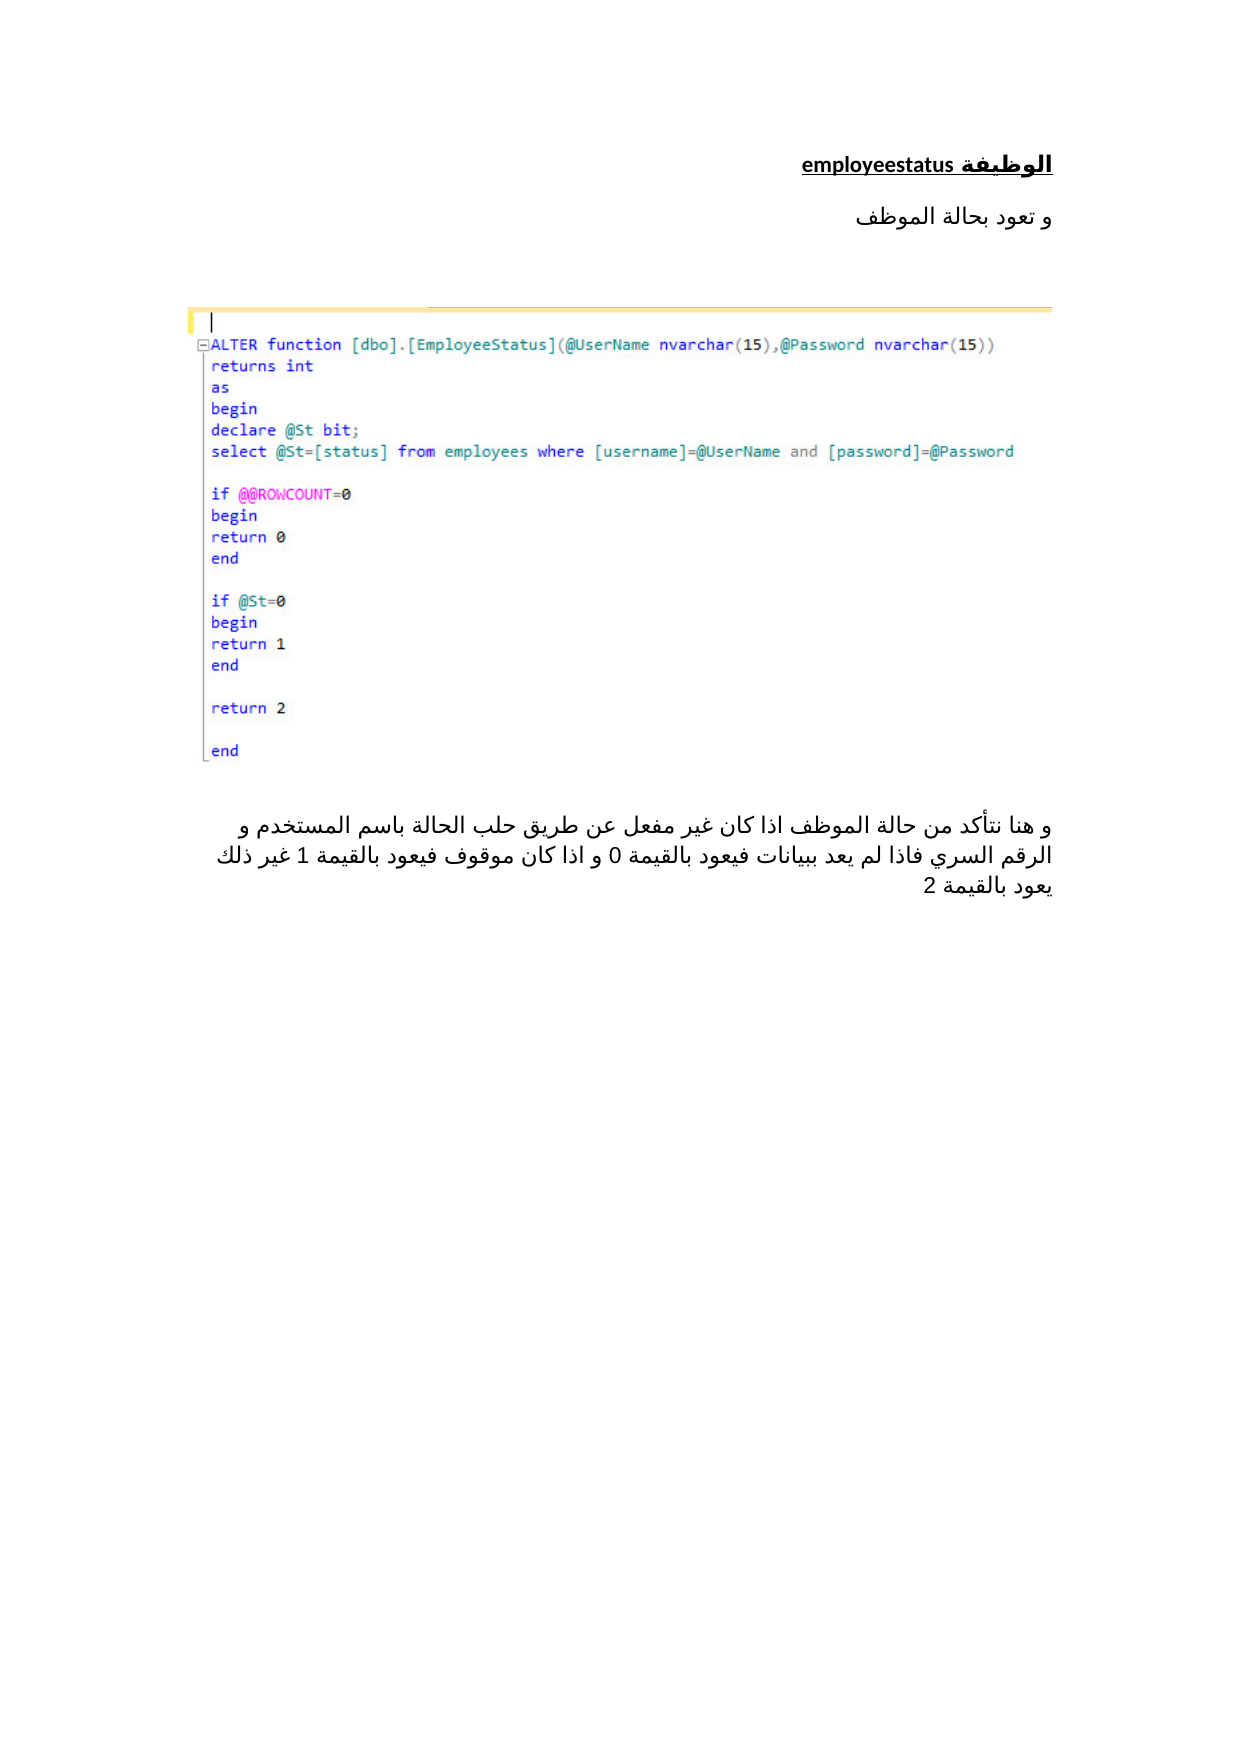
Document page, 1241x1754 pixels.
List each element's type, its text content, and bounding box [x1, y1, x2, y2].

text و هنا نتأكد من حالة الموظف اذا كان غير مفعل عن طريق حلب الحالة باسم المستخدم و الرقم السري فاذا لم يعد ببيانات فيعود بالقيمة 0 و اذا كان موقوف فيعود بالقيمة 1 غير ذلك يعود بالقيمة 2 [187, 812, 1053, 898]
picture [187, 307, 1053, 787]
text الوظيفة employeestatus [187, 150, 1053, 178]
text و تعود بحالة الموظف [187, 203, 1053, 229]
